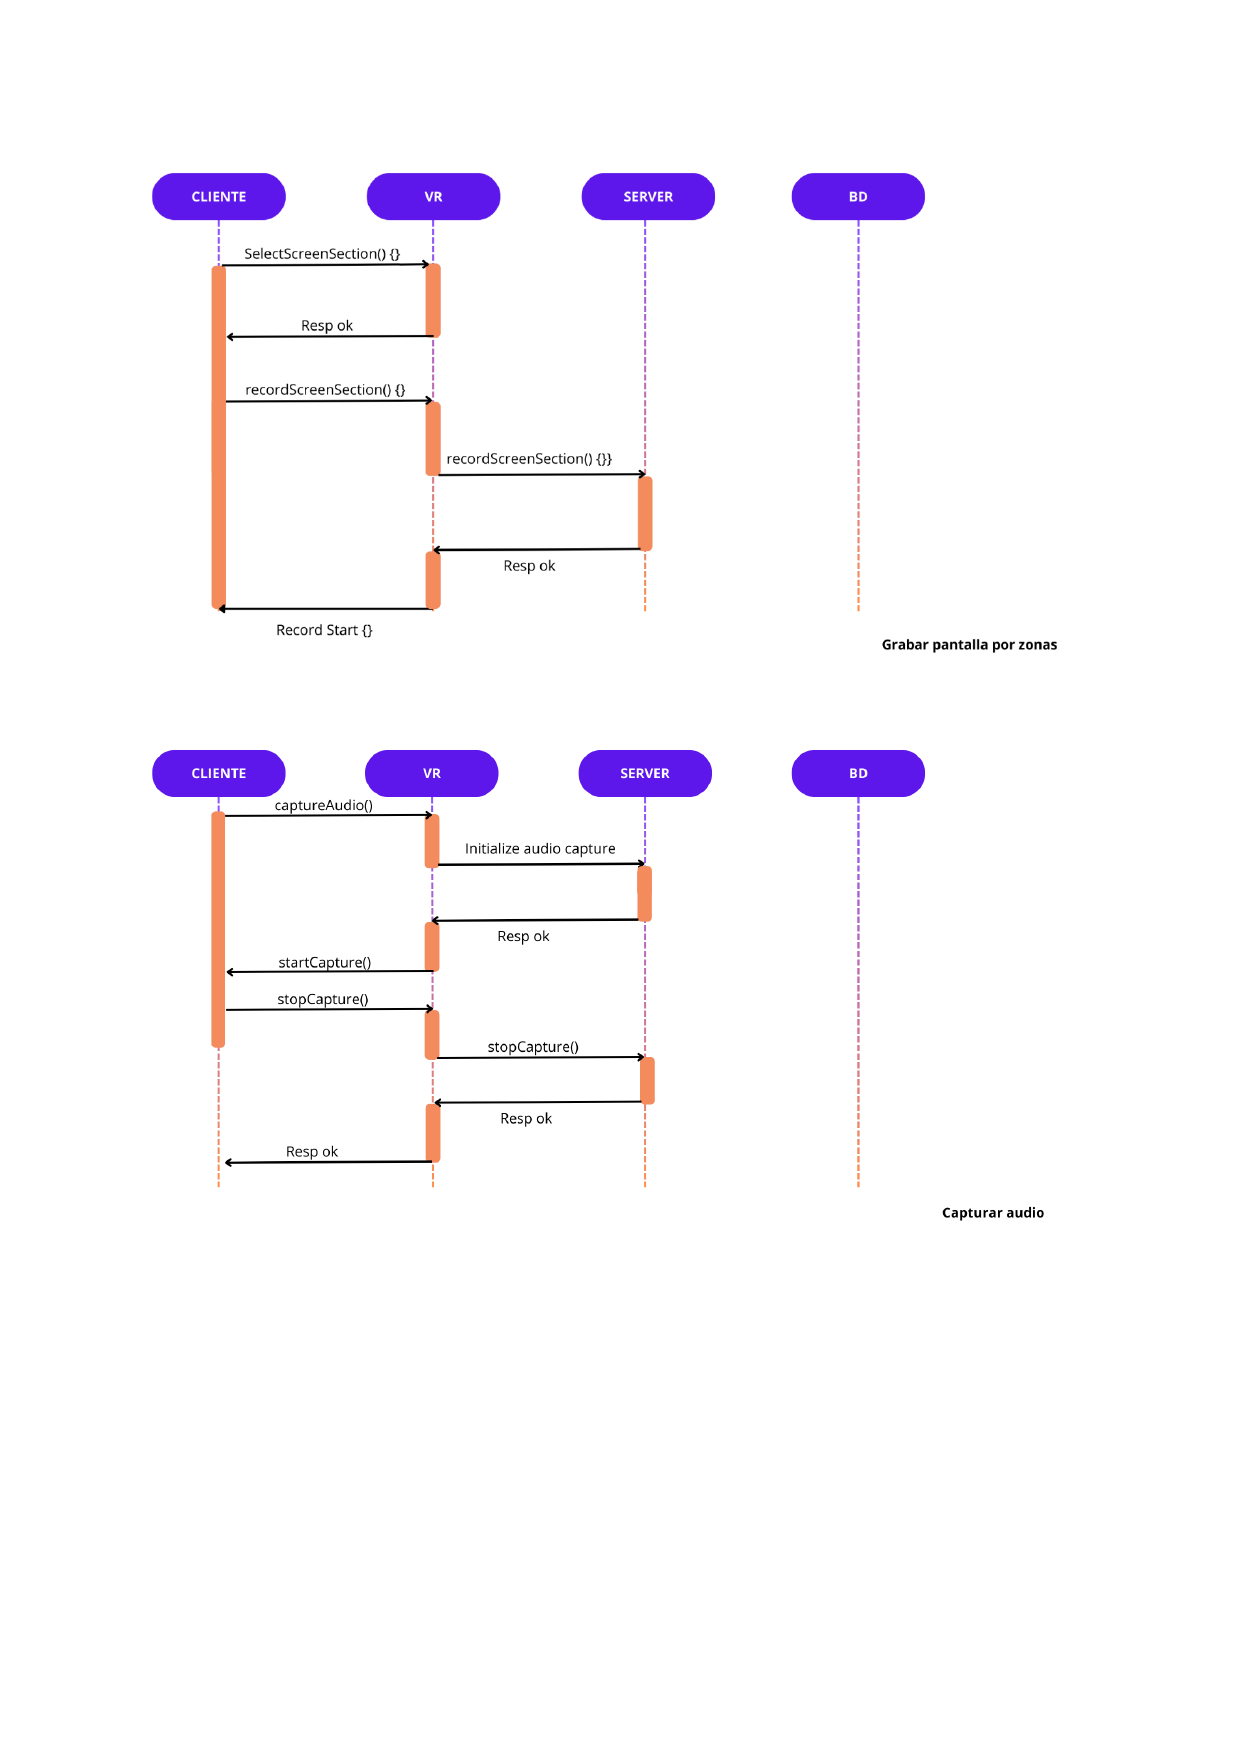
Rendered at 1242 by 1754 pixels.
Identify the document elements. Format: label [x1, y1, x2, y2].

picture [127, 125, 1153, 1278]
